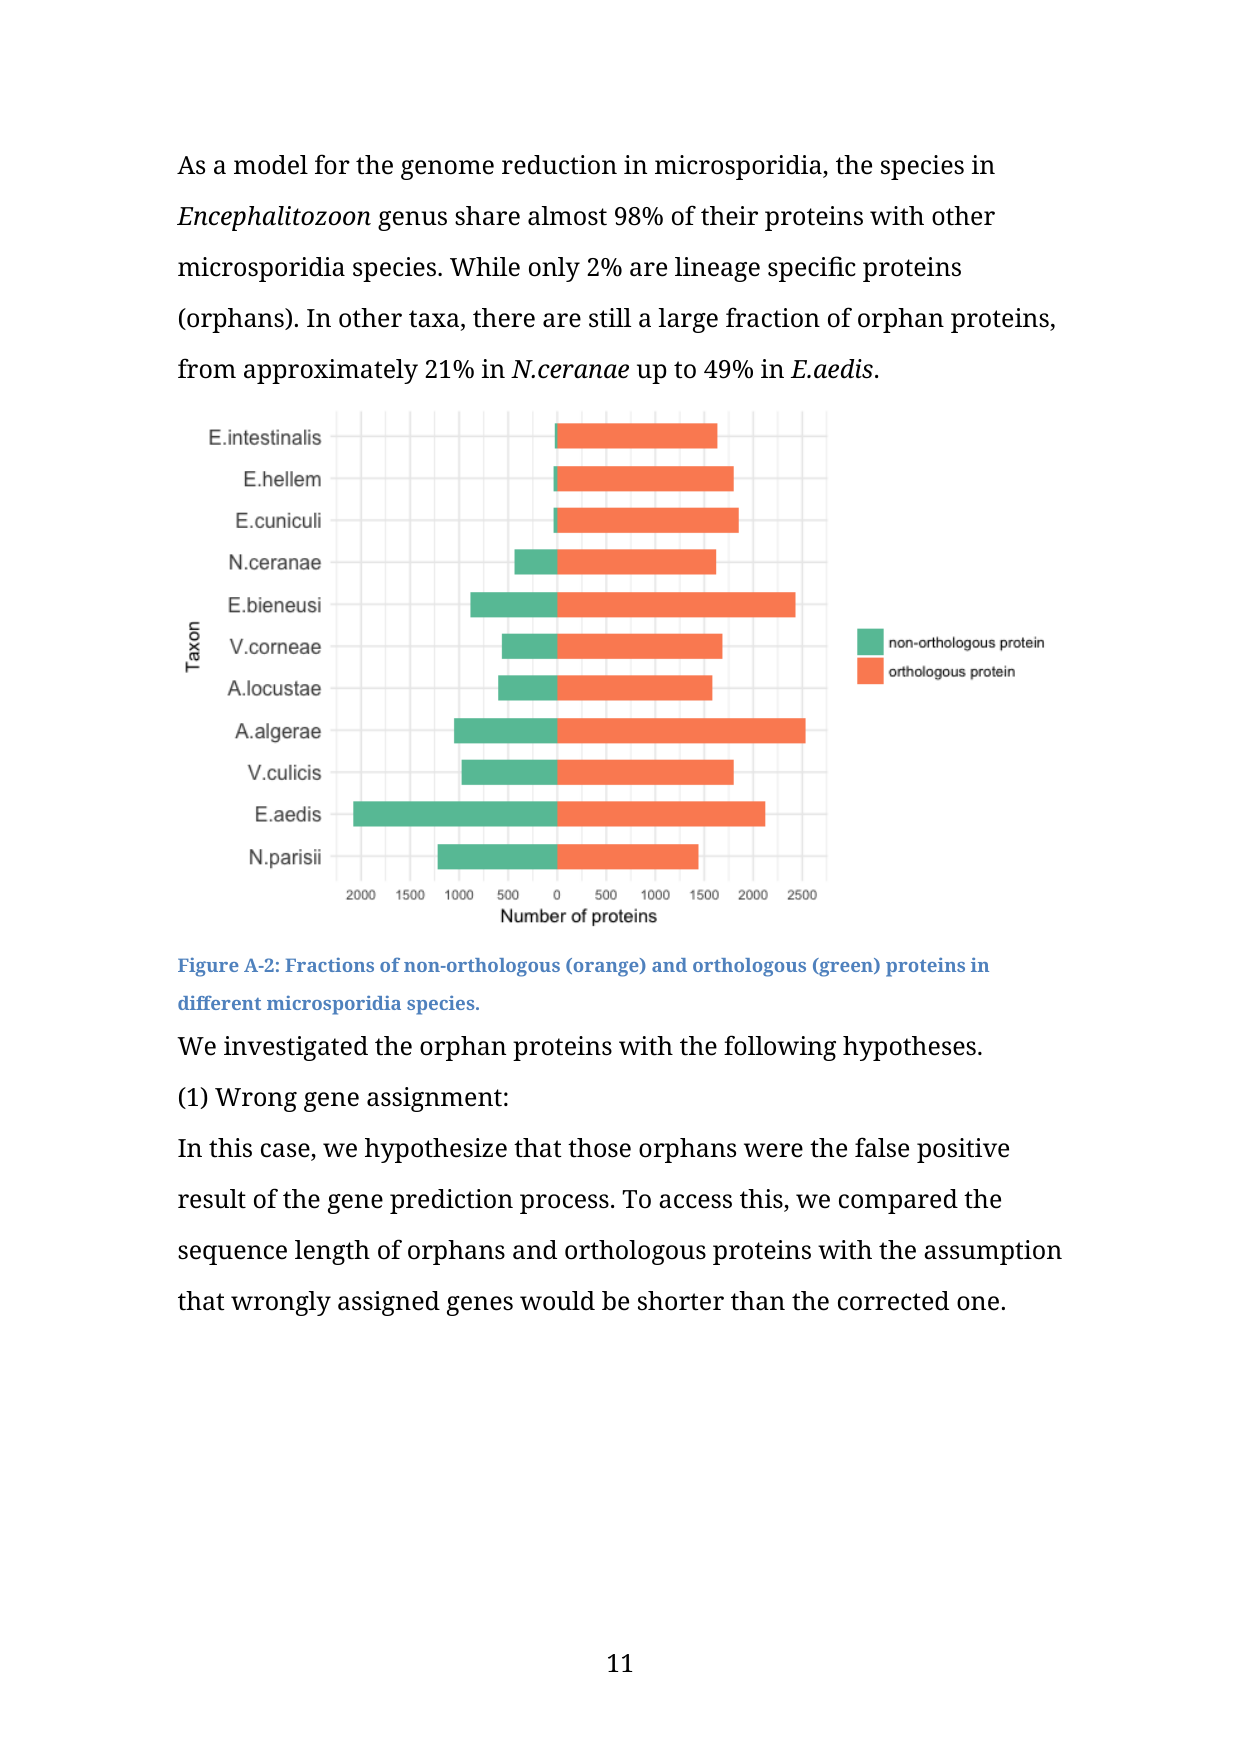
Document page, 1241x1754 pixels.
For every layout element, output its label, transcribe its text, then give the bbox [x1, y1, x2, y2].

picture [177, 402, 1063, 935]
text (1) Wrong gene assignment: [177, 1079, 1063, 1113]
text Figure A-2: Fractions of non-orthologous (orange) and orthologous (green) proteins in different microsporidia species. [177, 952, 1063, 1016]
text We investigated the orphan proteins with the following hypotheses. [177, 1028, 1063, 1062]
text As a model for the genome reduction in microsporidia, the species in Encephalitozoon genus share almost 98% of their proteins with other microsporidia species. While only 2% are lineage specific proteins (orphans). In other taxa, there are still a large fraction of orphan proteins, from approximately 21% in N.ceranae up to 49% in E.aedis. [177, 148, 1063, 386]
text In this case, we hypothesize that those orphans were the false positive result of the gene prediction process. To access this, we compared the sequence length of orphans and orthologous proteins with the assumption that wrongly assigned genes would be shorter than the corrected one. [177, 1130, 1063, 1318]
